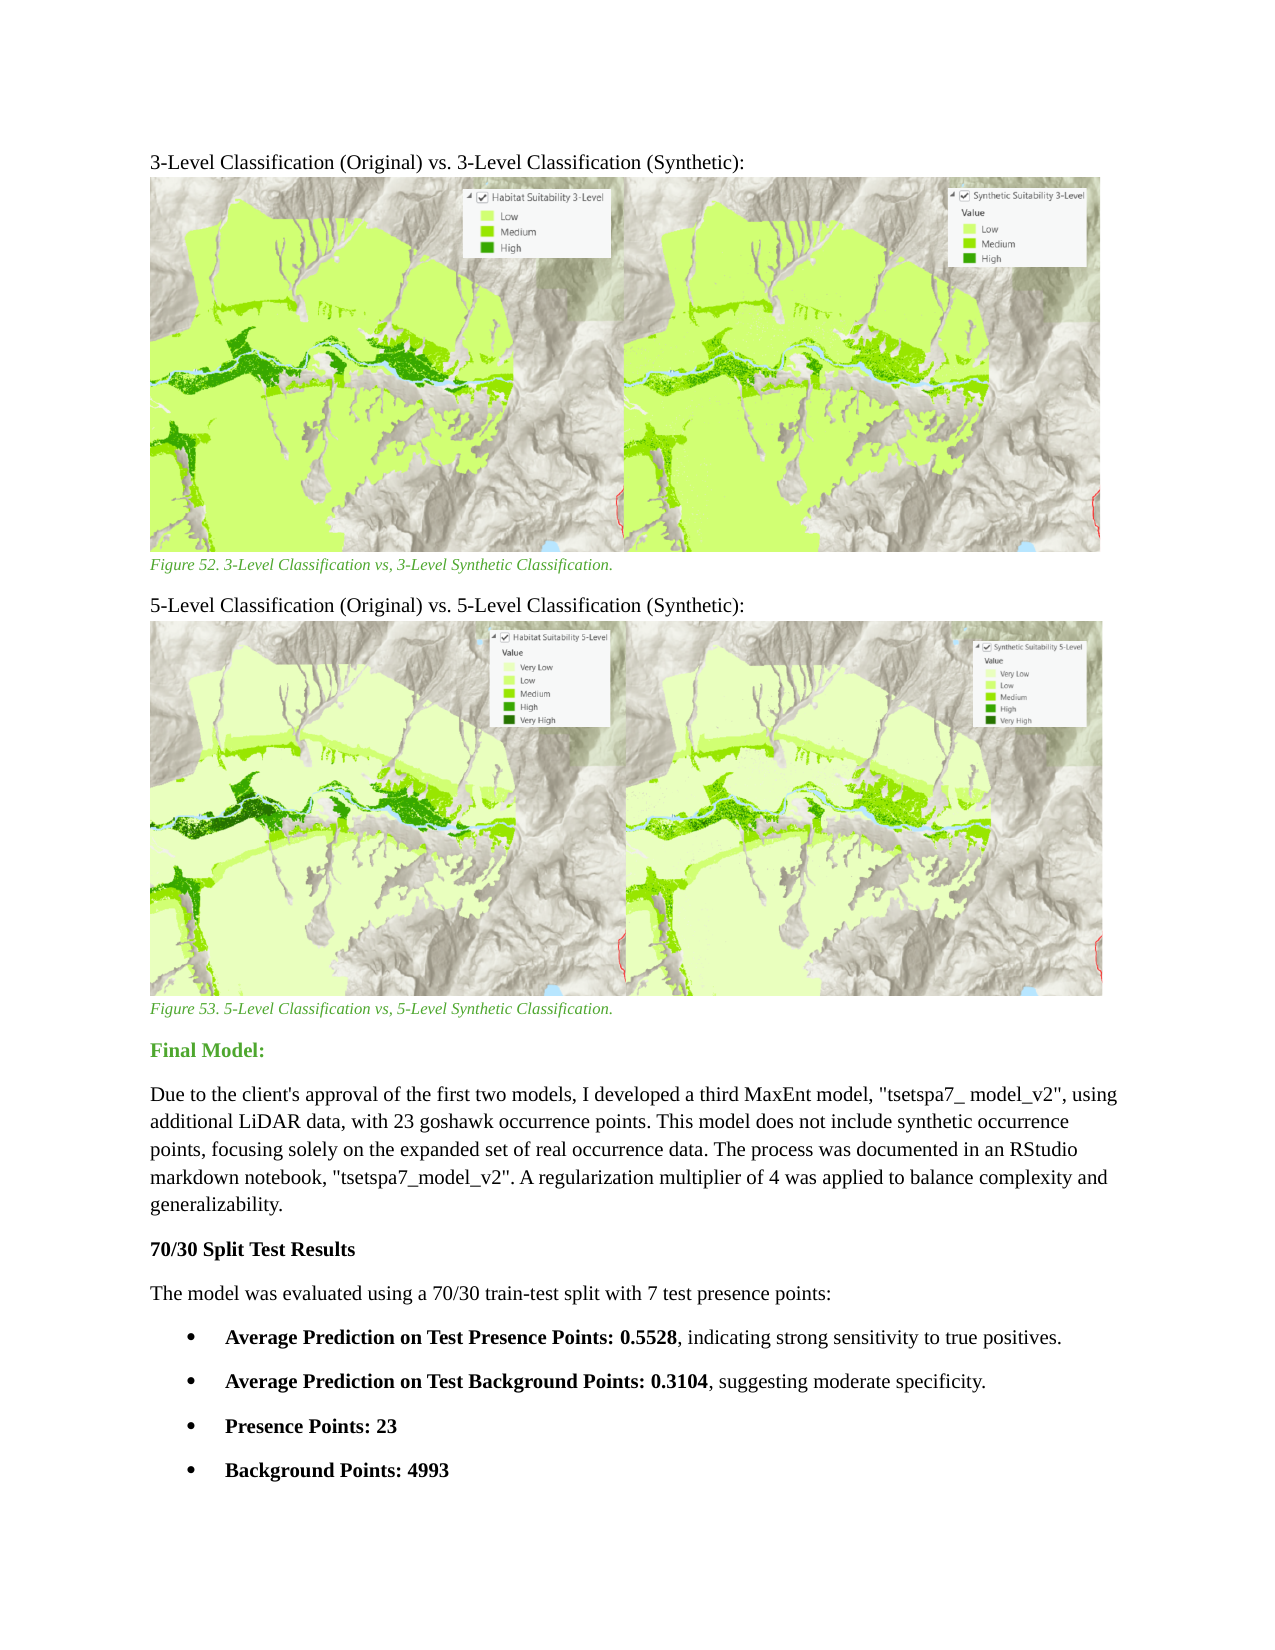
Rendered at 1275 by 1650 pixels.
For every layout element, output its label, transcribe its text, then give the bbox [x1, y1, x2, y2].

list Presence Points: 23 [187, 1413, 1125, 1438]
picture [150, 621, 1103, 996]
list Background Points: 4993 [187, 1458, 1125, 1482]
text 70/30 Split Test Results [150, 1236, 1125, 1261]
list Average Prediction on Test Background Points: 0.3104, suggesting moderate specificity. [187, 1369, 1125, 1393]
text The model was evaluated using a 70/30 train-test split with 7 test presence points: [150, 1281, 1125, 1305]
text Final Model: [150, 1037, 1125, 1062]
text Due to the client's approval of the first two models, I developed a third MaxEnt model, "tsetspa7_ model_v2", using additional LiDAR data, with 23 goshawk occurrence points. This model does not include synthetic occurrence points, focusing solely on the expanded set of real occurrence data. The process was documented in an RStudio markdown notebook, "tsetspa7_model_v2". A regularization multiplier of 4 was applied to balance complexity and generalizability. [150, 1082, 1125, 1216]
picture [150, 177, 1101, 552]
list Average Prediction on Test Presence Points: 0.5528, indicating strong sensitivity to true positives. [187, 1325, 1125, 1349]
